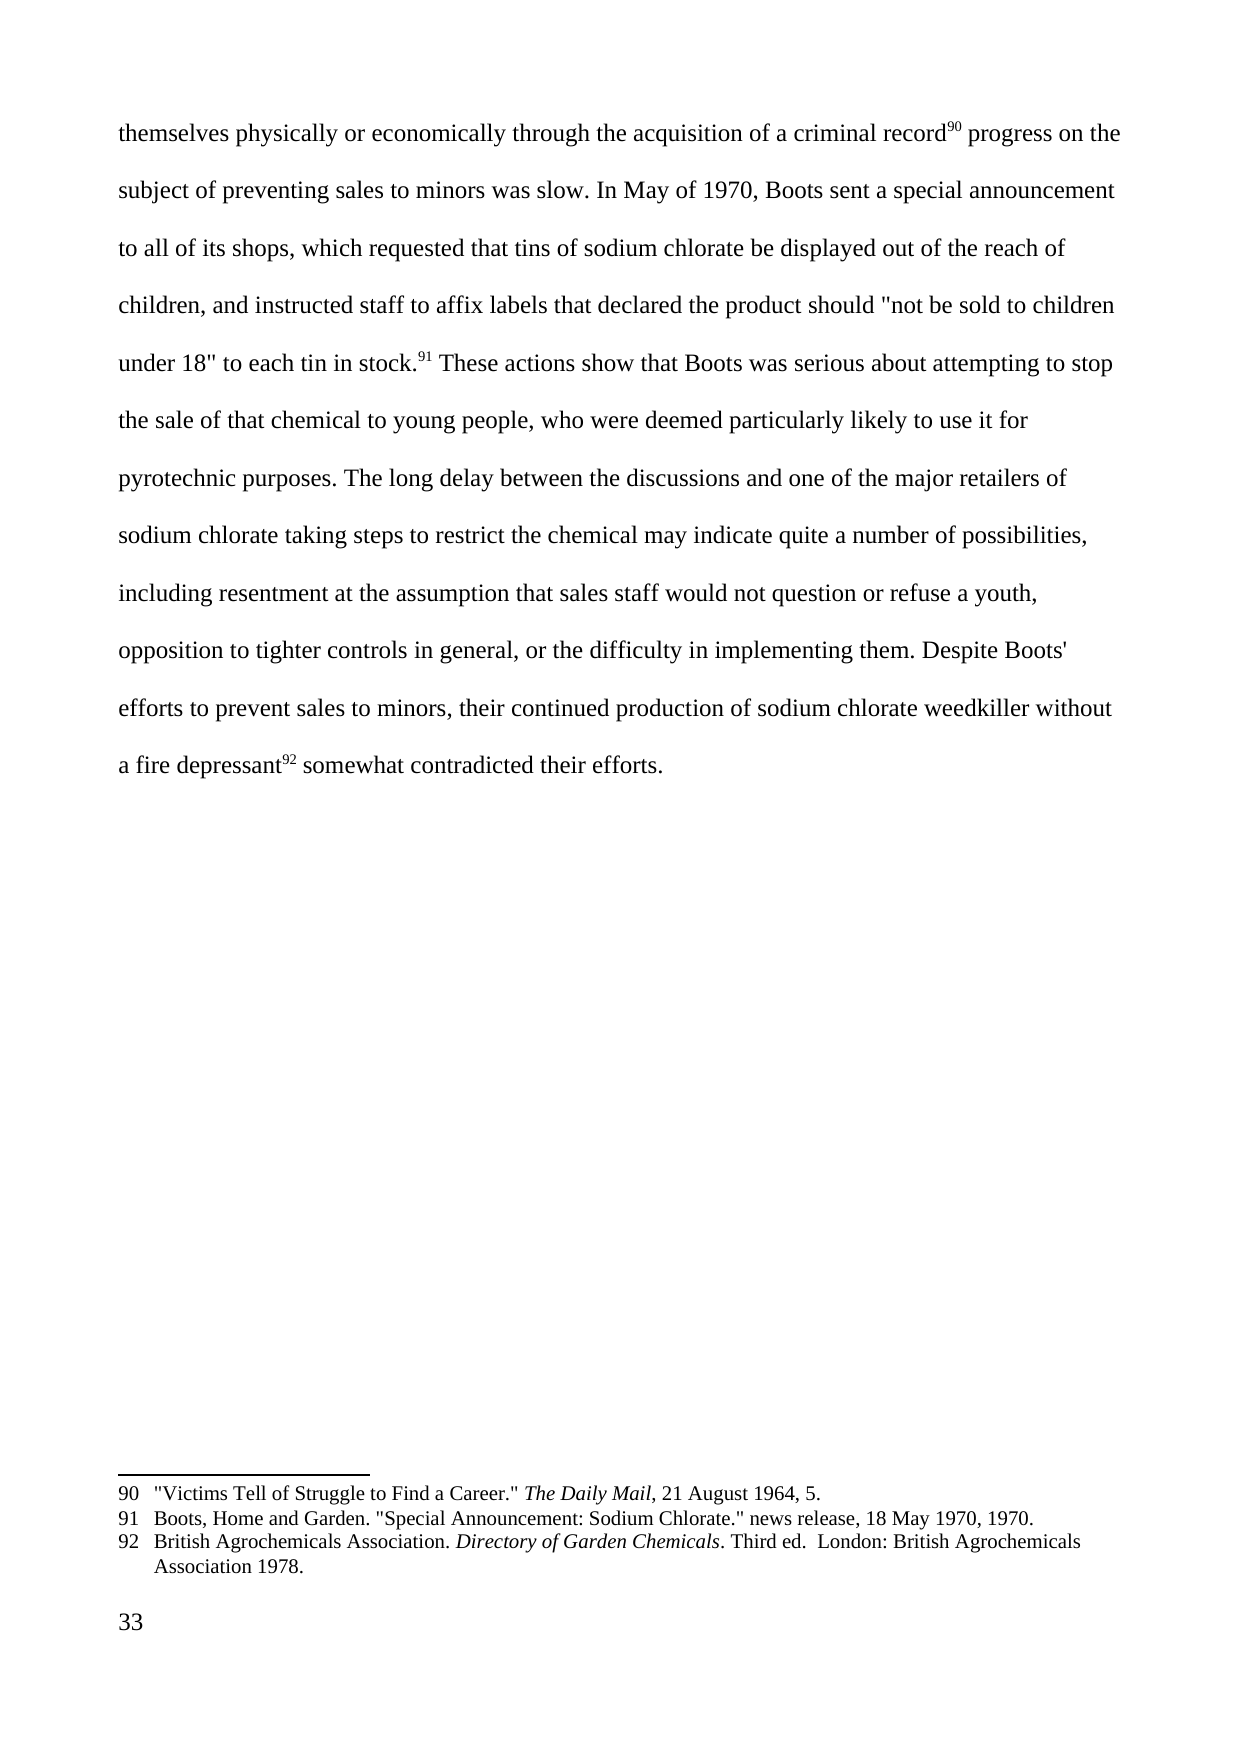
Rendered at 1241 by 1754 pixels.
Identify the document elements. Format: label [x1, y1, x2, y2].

text [118, 118, 1122, 779]
